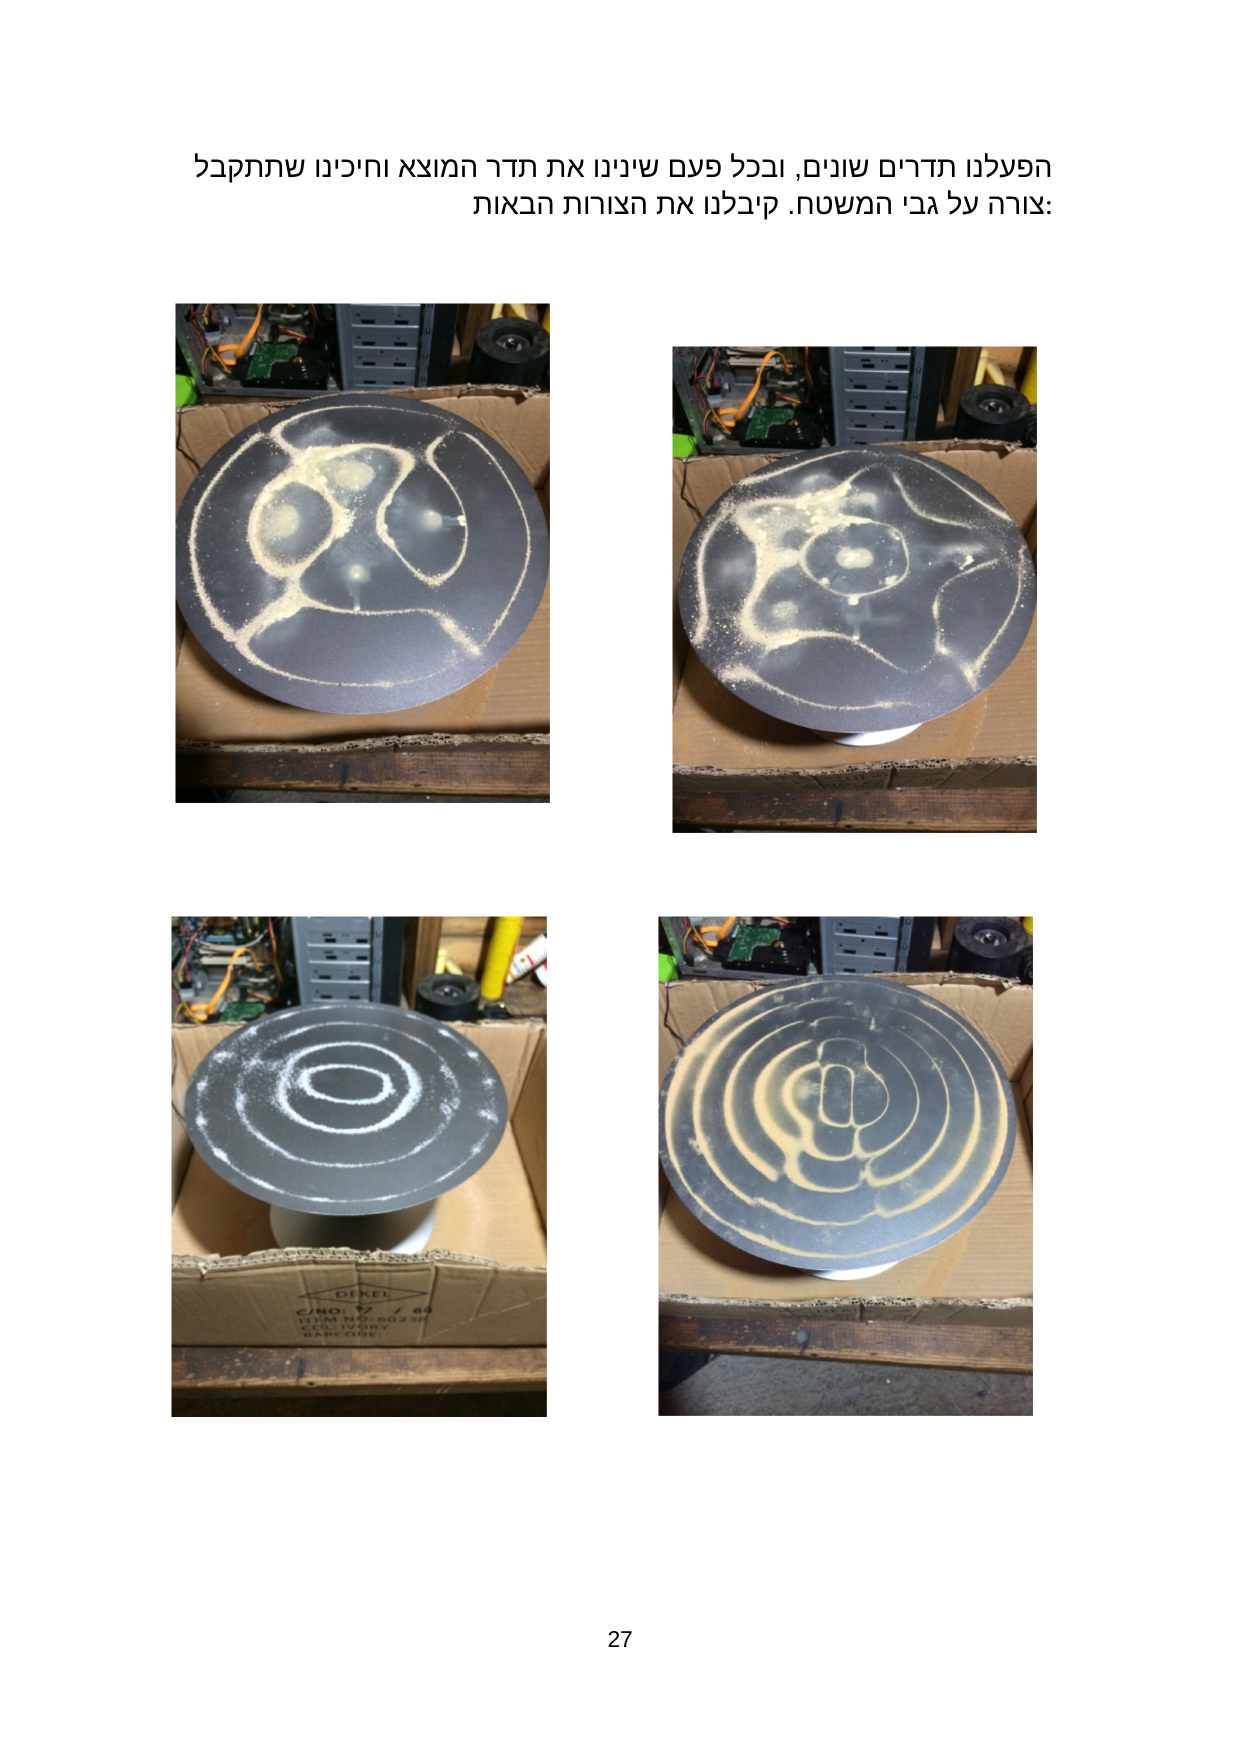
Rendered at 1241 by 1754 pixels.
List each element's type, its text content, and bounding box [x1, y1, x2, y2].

picture [172, 917, 546, 1417]
text הפעלנו תדרים שונים, ובכל פעם שינינו את תדר המוצא וחיכינו שתתקבל צורה על גבי המשטח. קיבלנו את הצורות הבאות: [187, 150, 1053, 222]
picture [176, 304, 549, 803]
picture [659, 917, 1033, 1415]
picture [673, 347, 1037, 832]
